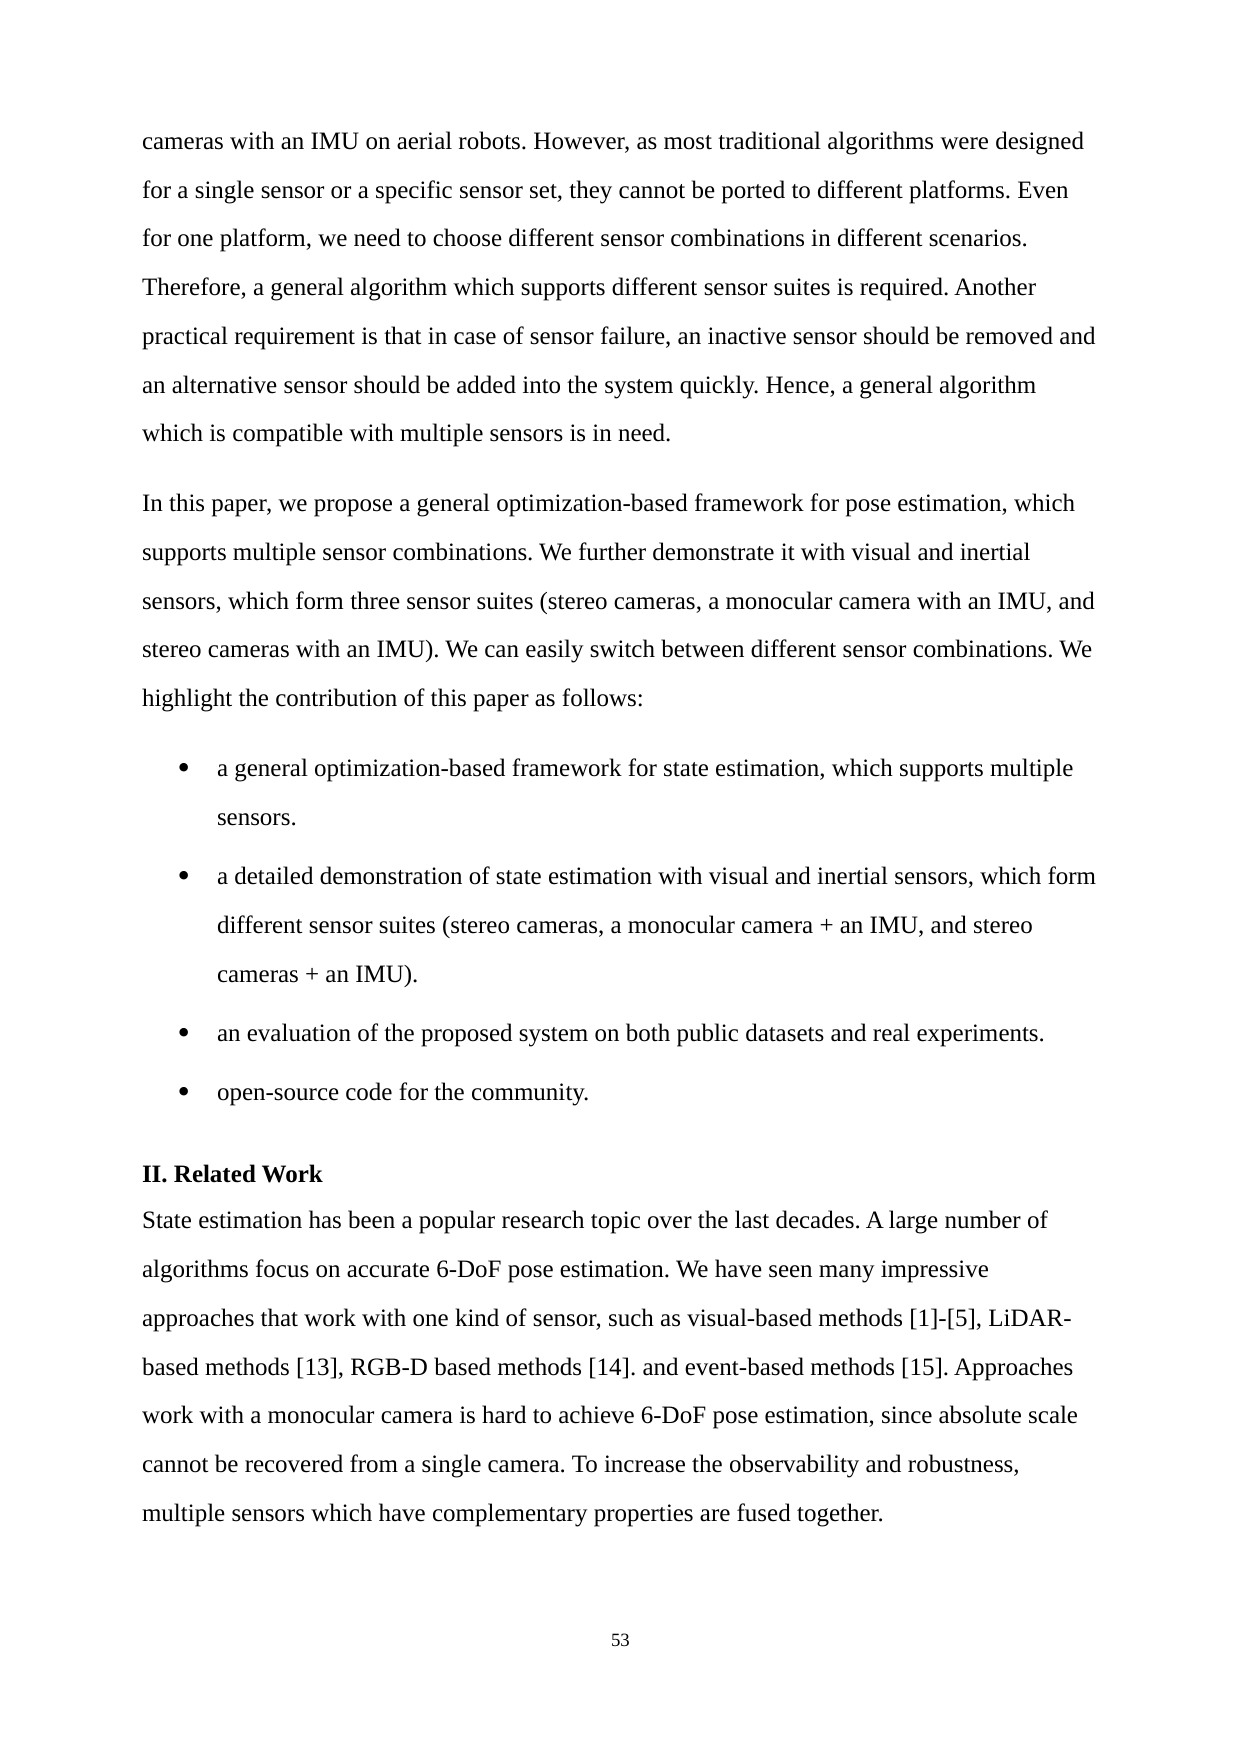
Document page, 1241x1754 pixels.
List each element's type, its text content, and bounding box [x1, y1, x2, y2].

list open-source code for the community. [179, 1076, 1098, 1108]
list a general optimization-based framework for state estimation, which supports multiple sensors. [179, 751, 1098, 832]
list a detailed demonstration of state estimation with visual and inertial sensors, which form different sensor suites (stereo cameras, a monocular camera + an IMU, and stereo cameras + an IMU). [179, 859, 1098, 989]
text II. Related Work [142, 1157, 1098, 1189]
text State estimation has been a popular research topic over the last decades. A large number of algorithms focus on accurate 6-DoF pose estimation. We have seen many impressive approaches that work with one kind of sensor, such as visual-based methods [1]-[5], LiDAR-based methods [13], RGB-D based methods [14]. and event-based methods [15]. Approaches work with a monocular camera is hard to achieve 6-DoF pose estimation, since absolute scale cannot be recovered from a single camera. To increase the observability and robustness, multiple sensors which have complementary properties are fused together. [142, 1204, 1098, 1529]
text cameras with an IMU on aerial robots. However, as most traditional algorithms were designed for a single sensor or a specific sensor set, they cannot be ported to different platforms. Even for one platform, we need to choose different sensor combinations in different scenarios. Therefore, a general algorithm which supports different sensor suites is required. Another practical requirement is that in case of sensor failure, an inactive sensor should be removed and an alternative sensor should be added into the system quickly. Hence, a general algorithm which is compatible with multiple sensors is in need. [142, 124, 1098, 449]
list an evaluation of the proposed system on both public datasets and real experiments. [179, 1016, 1098, 1049]
text In this paper, we propose a general optimization-based framework for pose estimation, which supports multiple sensor combinations. We further demonstrate it with visual and inertial sensors, which form three sensor suites (stereo cameras, a monocular camera with an IMU, and stereo cameras with an IMU). We can easily switch between different sensor combinations. We highlight the contribution of this paper as follows: [142, 486, 1098, 714]
